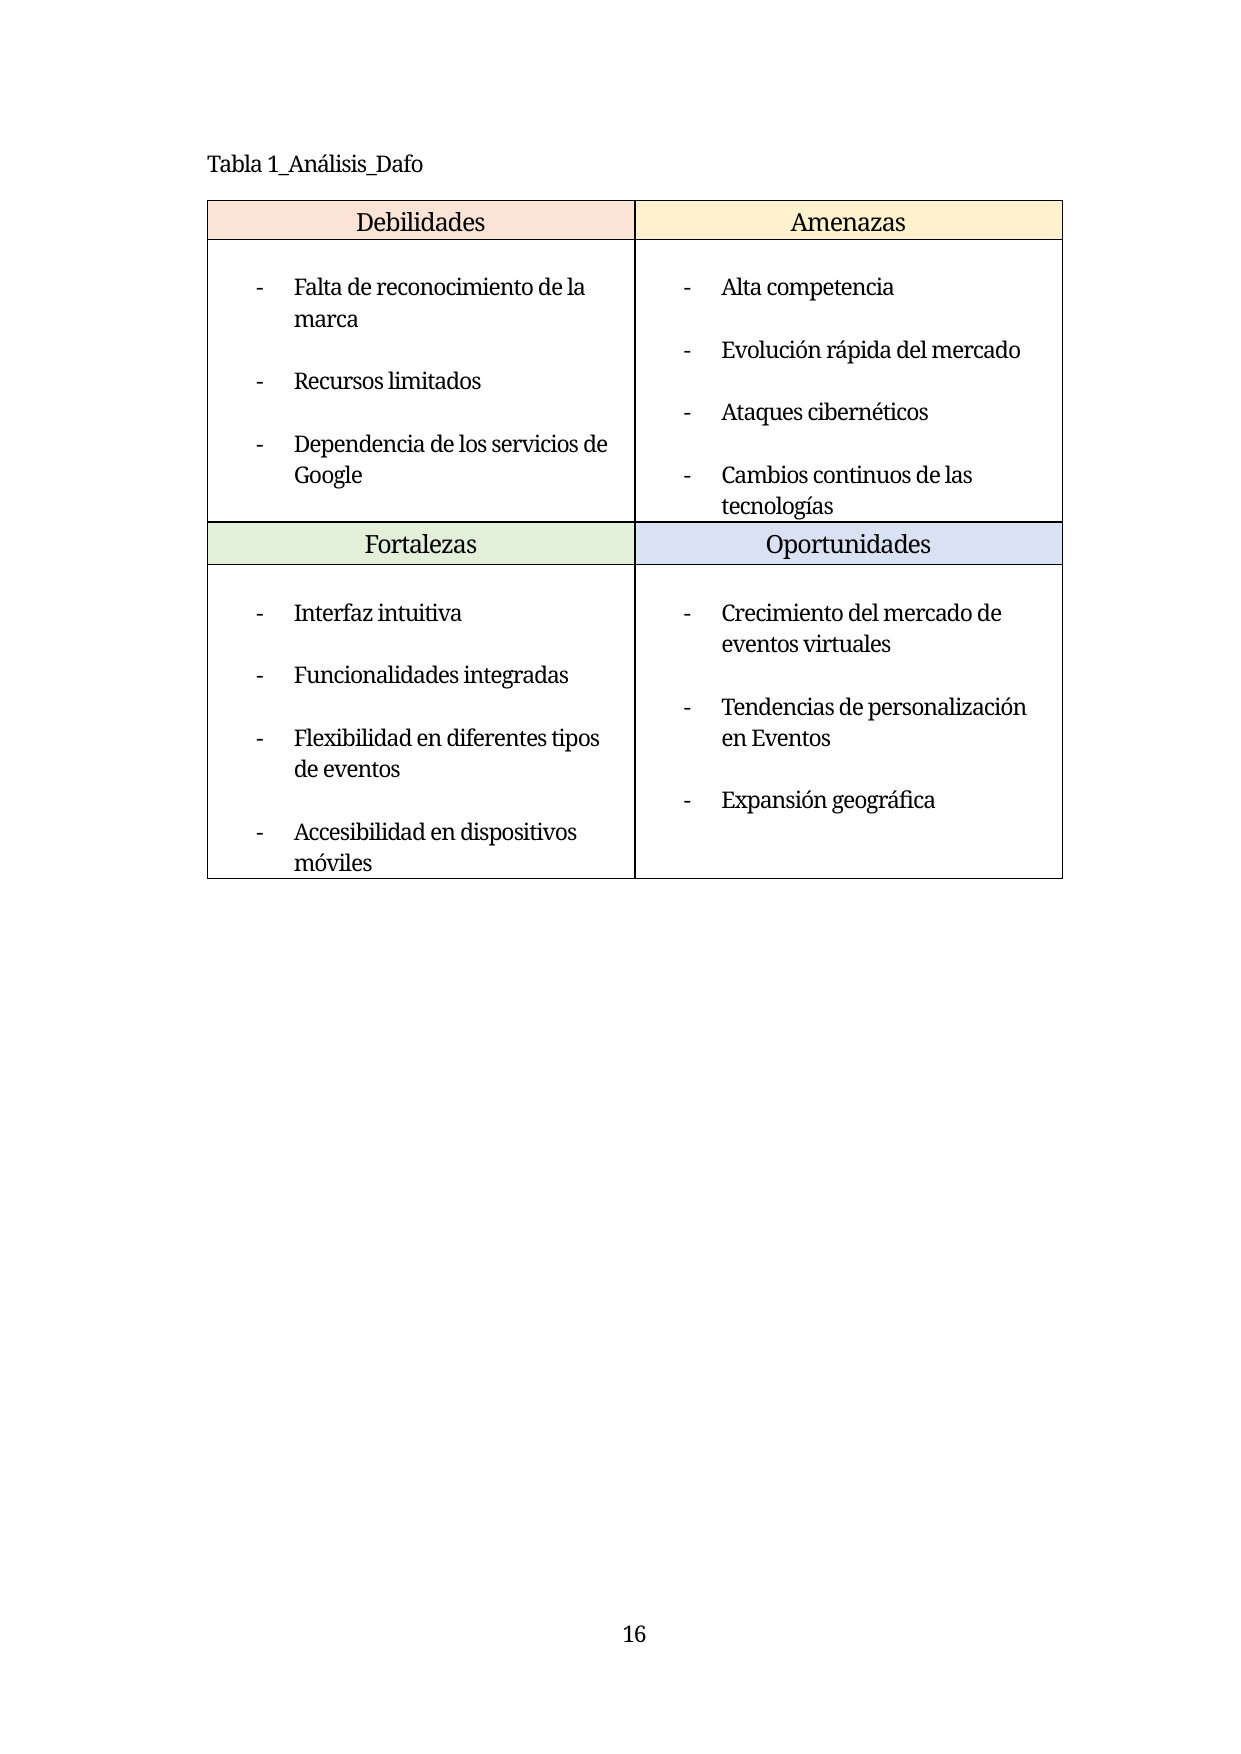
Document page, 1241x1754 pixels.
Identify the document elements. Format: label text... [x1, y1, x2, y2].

text Tabla 1_Análisis_Dafo [207, 148, 1063, 179]
table_cell Crecimiento del mercado de eventos virtuales Tendencias de personalización en Eventos Expansión geográfica [636, 565, 1062, 878]
table_cell Alta competencia Evolución rápida del mercado Ataques cibernéticos Cambios continuos de las tecnologías [636, 240, 1062, 521]
table_cell Falta de reconocimiento de la marca Recursos limitados Dependencia de los servicios de Google [208, 240, 634, 521]
table_cell Oportunidades [636, 523, 1062, 564]
table_header Amenazas [636, 201, 1062, 239]
table_cell Interfaz intuitiva Funcionalidades integradas Flexibilidad en diferentes tipos de eventos Accesibilidad en dispositivos móviles [208, 565, 634, 878]
table_cell Fortalezas [208, 523, 634, 564]
table_header Debilidades [208, 201, 634, 239]
